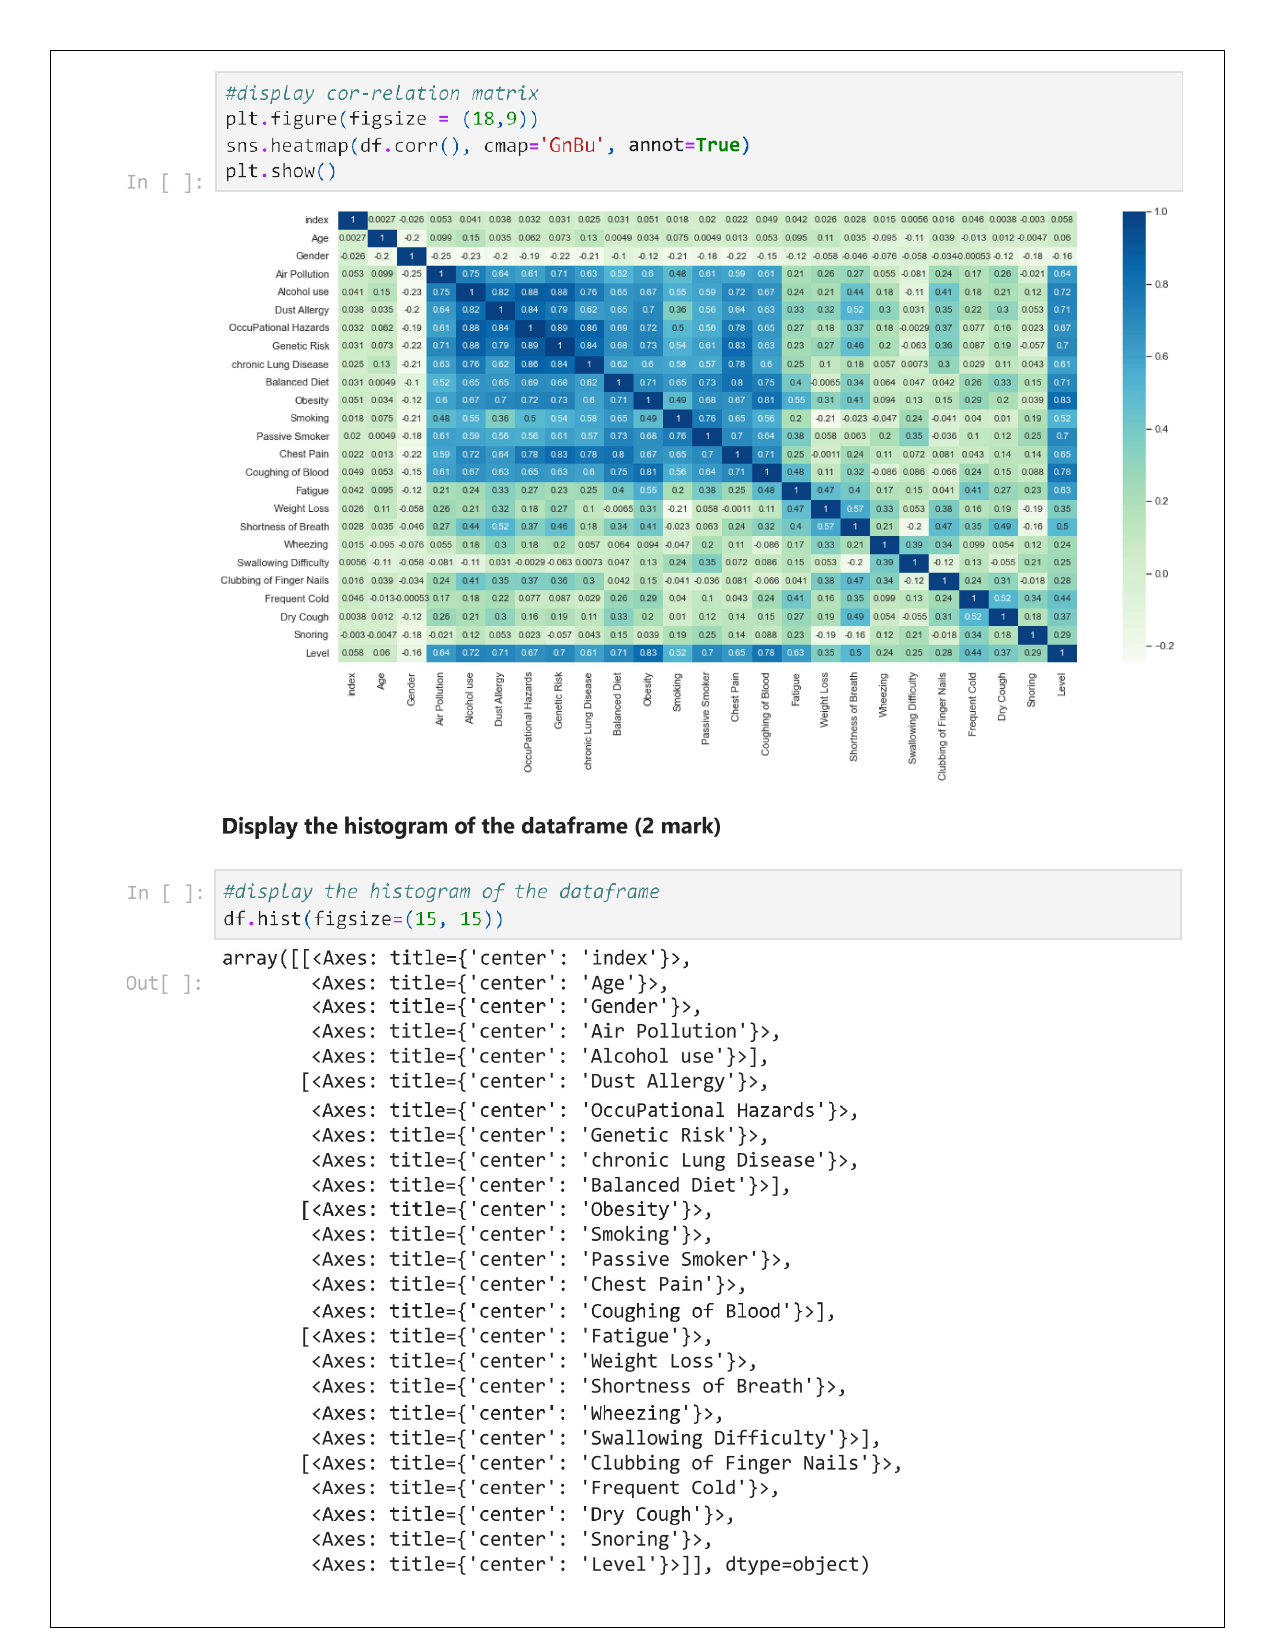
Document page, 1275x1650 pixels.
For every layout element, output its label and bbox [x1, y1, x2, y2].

picture [312, 1429, 878, 1449]
picture [312, 1176, 788, 1196]
picture [312, 997, 699, 1017]
picture [560, 883, 659, 902]
picture [128, 884, 202, 903]
picture [312, 1151, 856, 1171]
picture [312, 1404, 721, 1424]
picture [220, 207, 1175, 782]
picture [303, 1327, 710, 1347]
picture [312, 1302, 833, 1322]
picture [225, 85, 539, 181]
picture [550, 137, 594, 152]
picture [223, 883, 505, 929]
picture [312, 1250, 789, 1270]
picture [312, 1352, 755, 1372]
picture [303, 1072, 766, 1092]
picture [312, 1047, 766, 1067]
picture [312, 1101, 856, 1121]
picture [312, 1022, 778, 1042]
picture [312, 1225, 710, 1245]
picture [312, 1555, 868, 1575]
picture [223, 816, 720, 839]
picture [303, 1454, 900, 1474]
picture [223, 948, 688, 969]
picture [126, 974, 200, 994]
picture [312, 974, 666, 994]
picture [312, 1377, 844, 1397]
picture [312, 1275, 744, 1295]
picture [312, 1126, 766, 1146]
picture [312, 1530, 710, 1550]
picture [127, 173, 201, 193]
picture [303, 1200, 710, 1220]
picture [312, 1479, 777, 1498]
picture [312, 1505, 732, 1525]
picture [515, 883, 547, 898]
